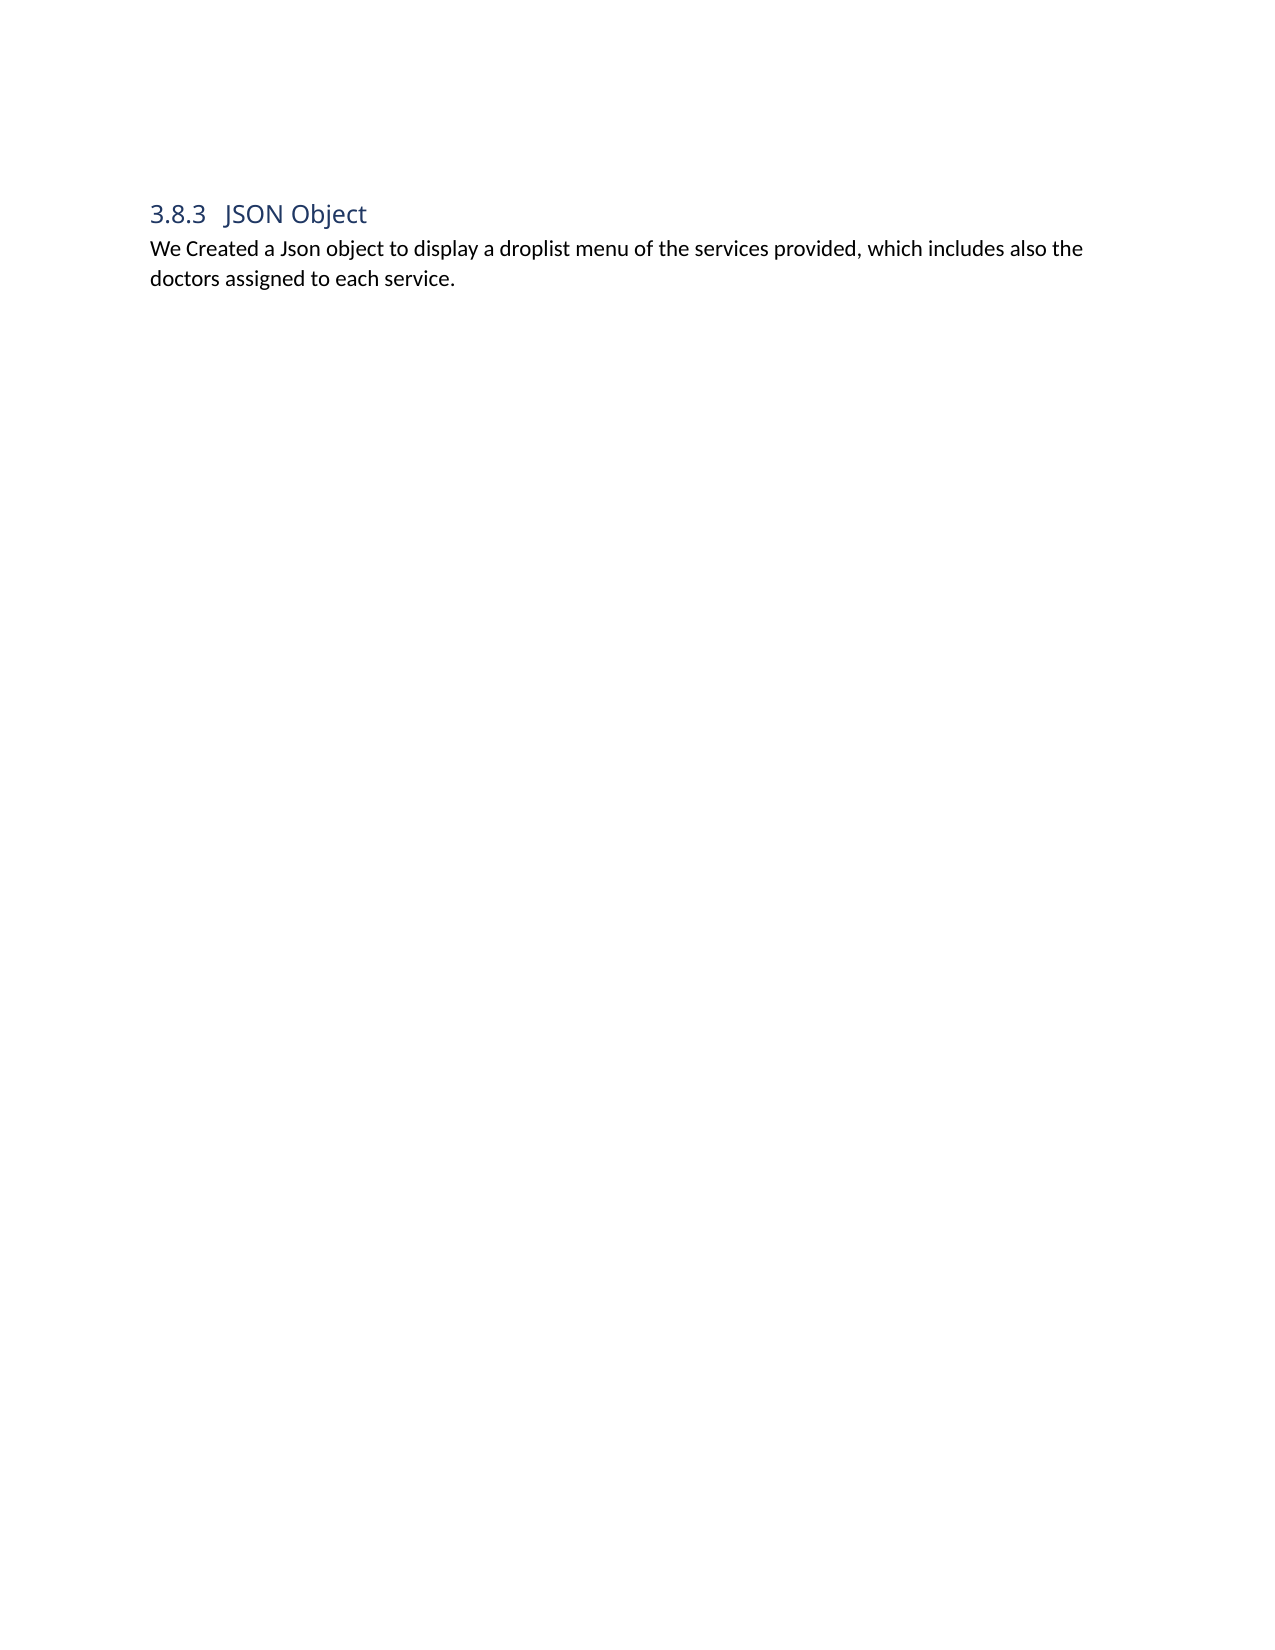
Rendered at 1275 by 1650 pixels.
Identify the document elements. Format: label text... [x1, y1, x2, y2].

subtitle JSON Object [150, 197, 1125, 231]
text We Created a Json object to display a droplist menu of the services provided, which includes also the doctors assigned to each service. [150, 234, 1125, 292]
